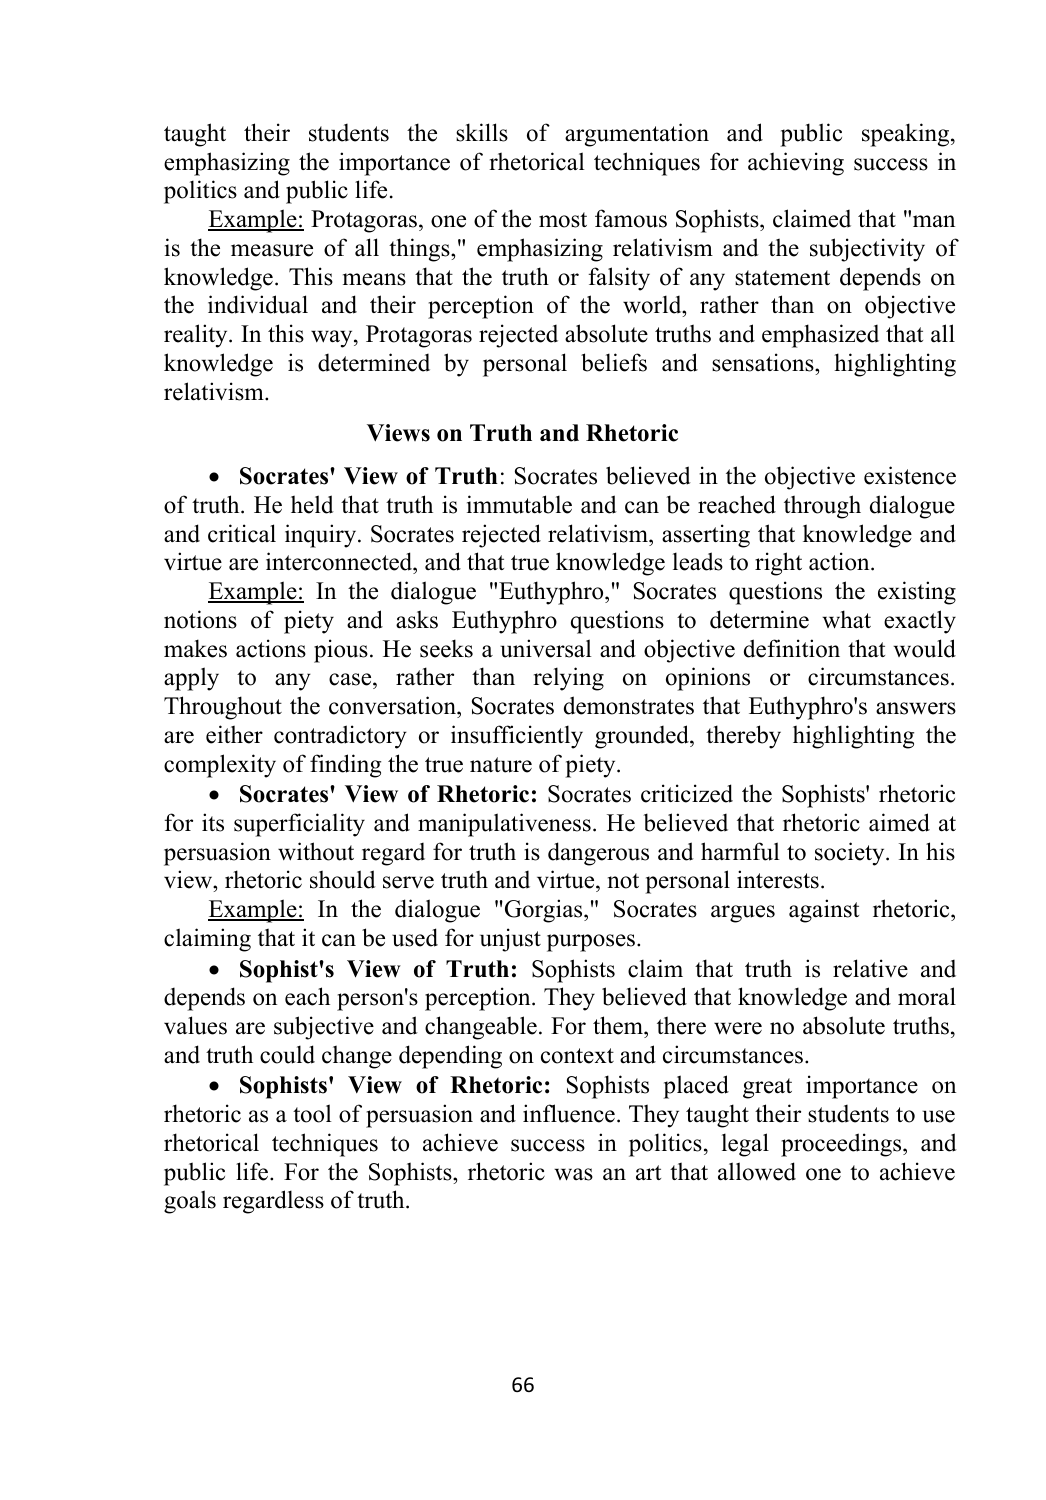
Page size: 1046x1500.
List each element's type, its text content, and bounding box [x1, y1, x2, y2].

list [164, 118, 957, 204]
list Sophist's View of Truth: Sophists claim that truth is relative and depends on each person's perception. They believed that knowledge and moral values are subjective and changeable. For them, there were no absolute truths, and truth could change depending on context and circumstances. [164, 952, 957, 1069]
list Sophists' View of Rhetoric: Sophists placed great importance on rhetoric as a tool of persuasion and influence. They taught their students to use rhetorical techniques to achieve success in politics, legal proceedings, and public life. For the Sophists, rhetoric was an art that allowed one to achieve goals regardless of truth. [164, 1069, 957, 1214]
list Example: Protagoras, one of the most famous Sophists, claimed that "man is the measure of all things," emphasizing relativism and the subjectivity of knowledge. This means that the truth or falsity of any statement depends on the individual and their perception of the world, rather than on objective reality. In this way, Protagoras rejected absolute truths and emphasized that all knowledge is determined by personal beliefs and sensations, highlighting relativism. [164, 204, 957, 406]
text Views on Truth and Rhetoric [89, 418, 957, 447]
list Example: In the dialogue "Gorgias," Socrates argues against rhetoric, claiming that it can be used for unjust purposes. [164, 894, 957, 952]
list Example: In the dialogue "Euthyphro," Socrates questions the existing notions of piety and asks Euthyphro questions to determine what exactly makes actions pious. He seeks a universal and objective definition that would apply to any case, rather than relying on opinions or circumstances. Throughout the conversation, Socrates demonstrates that Euthyphro's answers are either contradictory or insufficiently grounded, thereby highlighting the complexity of finding the true nature of piety. [164, 576, 957, 777]
list Socrates' View of Truth: Socrates believed in the objective existence of truth. He held that truth is immutable and can be reached through dialogue and critical inquiry. Socrates rejected relativism, asserting that knowledge and virtue are interconnected, and that true knowledge leads to right action. [164, 459, 957, 576]
list Socrates' View of Rhetoric: Socrates criticized the Sophists' rhetoric for its superficiality and manipulativeness. He believed that rhetoric aimed at persuasion without regard for truth is dangerous and harmful to society. In his view, rhetoric should serve truth and virtue, not personal interests. [164, 777, 957, 894]
